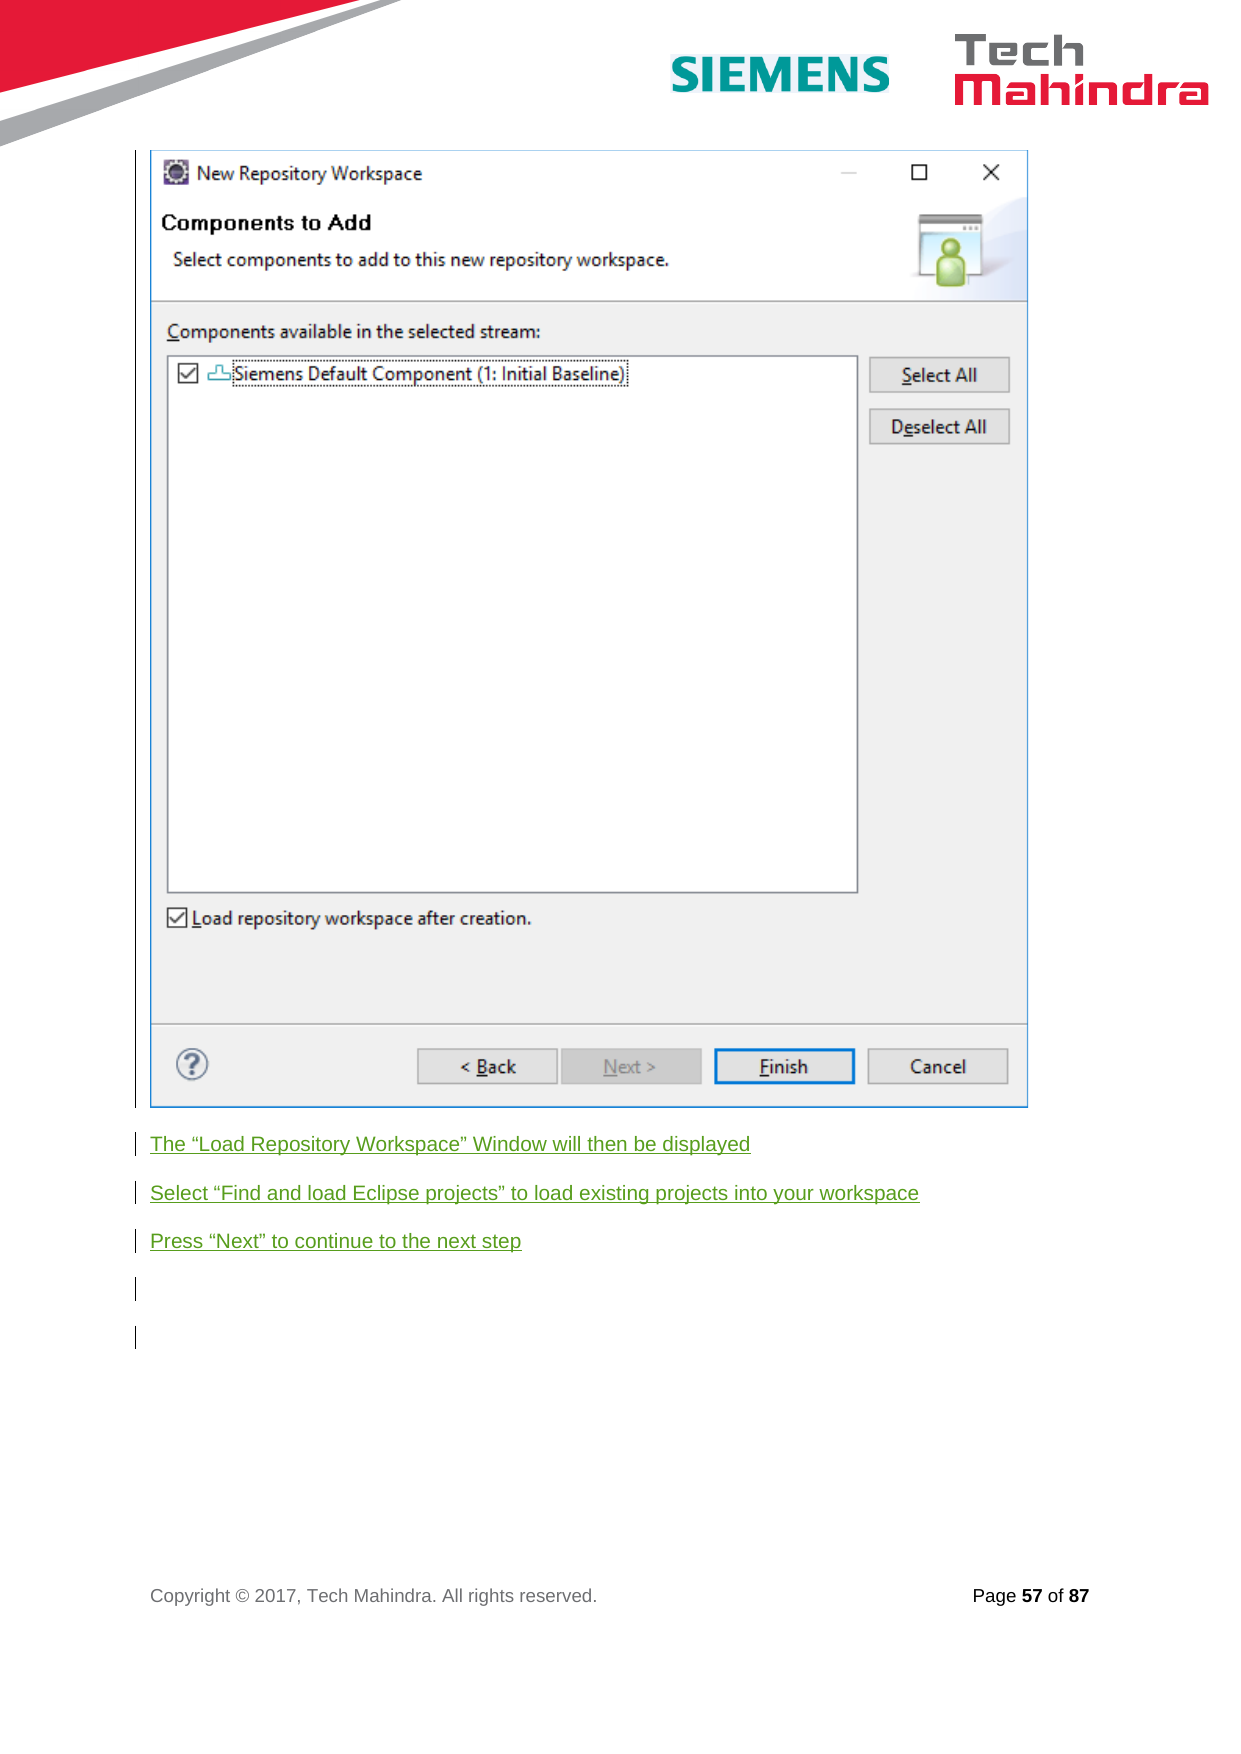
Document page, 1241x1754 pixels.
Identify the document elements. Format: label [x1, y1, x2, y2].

picture [955, 34, 1209, 105]
picture [670, 54, 890, 93]
picture [0, 0, 423, 148]
picture [150, 150, 1029, 1108]
